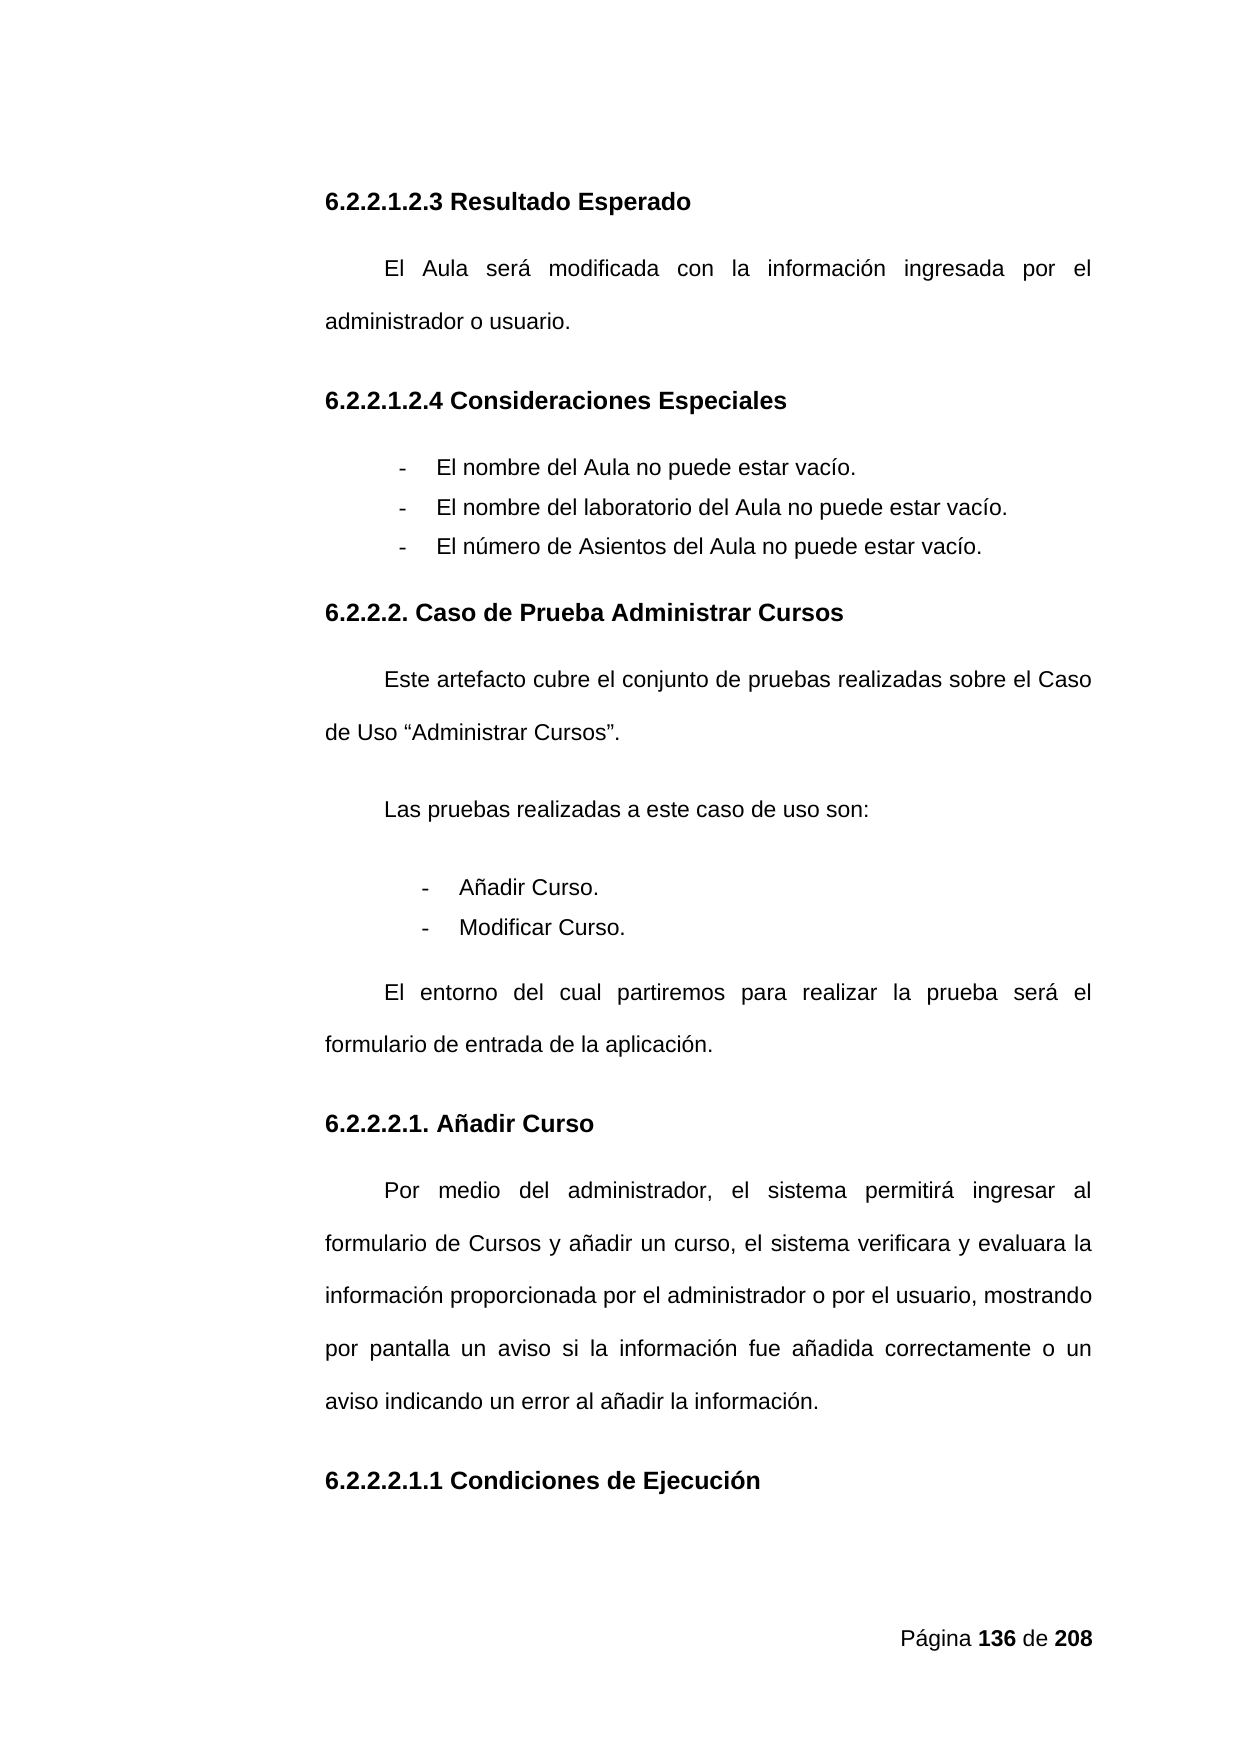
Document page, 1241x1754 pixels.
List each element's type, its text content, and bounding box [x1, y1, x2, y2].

list El nombre del laboratorio del Aula no puede estar vacío. [398, 493, 1092, 520]
text 6.2.2.2.1.1 Condiciones de Ejecución [251, 1466, 1092, 1494]
text Este artefacto cubre el conjunto de pruebas realizadas sobre el Caso de Uso “Administrar Cursos”. [325, 666, 1092, 745]
text 6.2.2.2.1. Añadir Curso [251, 1109, 1092, 1138]
text Por medio del administrador, el sistema permitirá ingresar al formulario de Cursos y añadir un curso, el sistema verificara y evaluara la información proporcionada por el administrador o por el usuario, mostrando por pantalla un aviso si la información fue añadida correctamente o un aviso indicando un error al añadir la información. [325, 1177, 1092, 1414]
text El Aula será modificada con la información ingresada por el administrador o usuario. [325, 255, 1092, 334]
list El número de Asientos del Aula no puede estar vacío. [398, 533, 1092, 560]
text 6.2.2.2. Caso de Prueba Administrar Cursos [251, 598, 1092, 627]
list Modificar Curso. [421, 914, 1092, 940]
list Añadir Curso. [421, 874, 1092, 901]
list El nombre del Aula no puede estar vacío. [398, 454, 1092, 480]
text 6.2.2.1.2.3 Resultado Esperado [251, 187, 1092, 216]
text Las pruebas realizadas a este caso de uso son: [325, 796, 1092, 823]
text 6.2.2.1.2.4 Consideraciones Especiales [251, 386, 1092, 414]
text El entorno del cual partiremos para realizar la prueba será el formulario de entrada de la aplicación. [325, 978, 1092, 1058]
